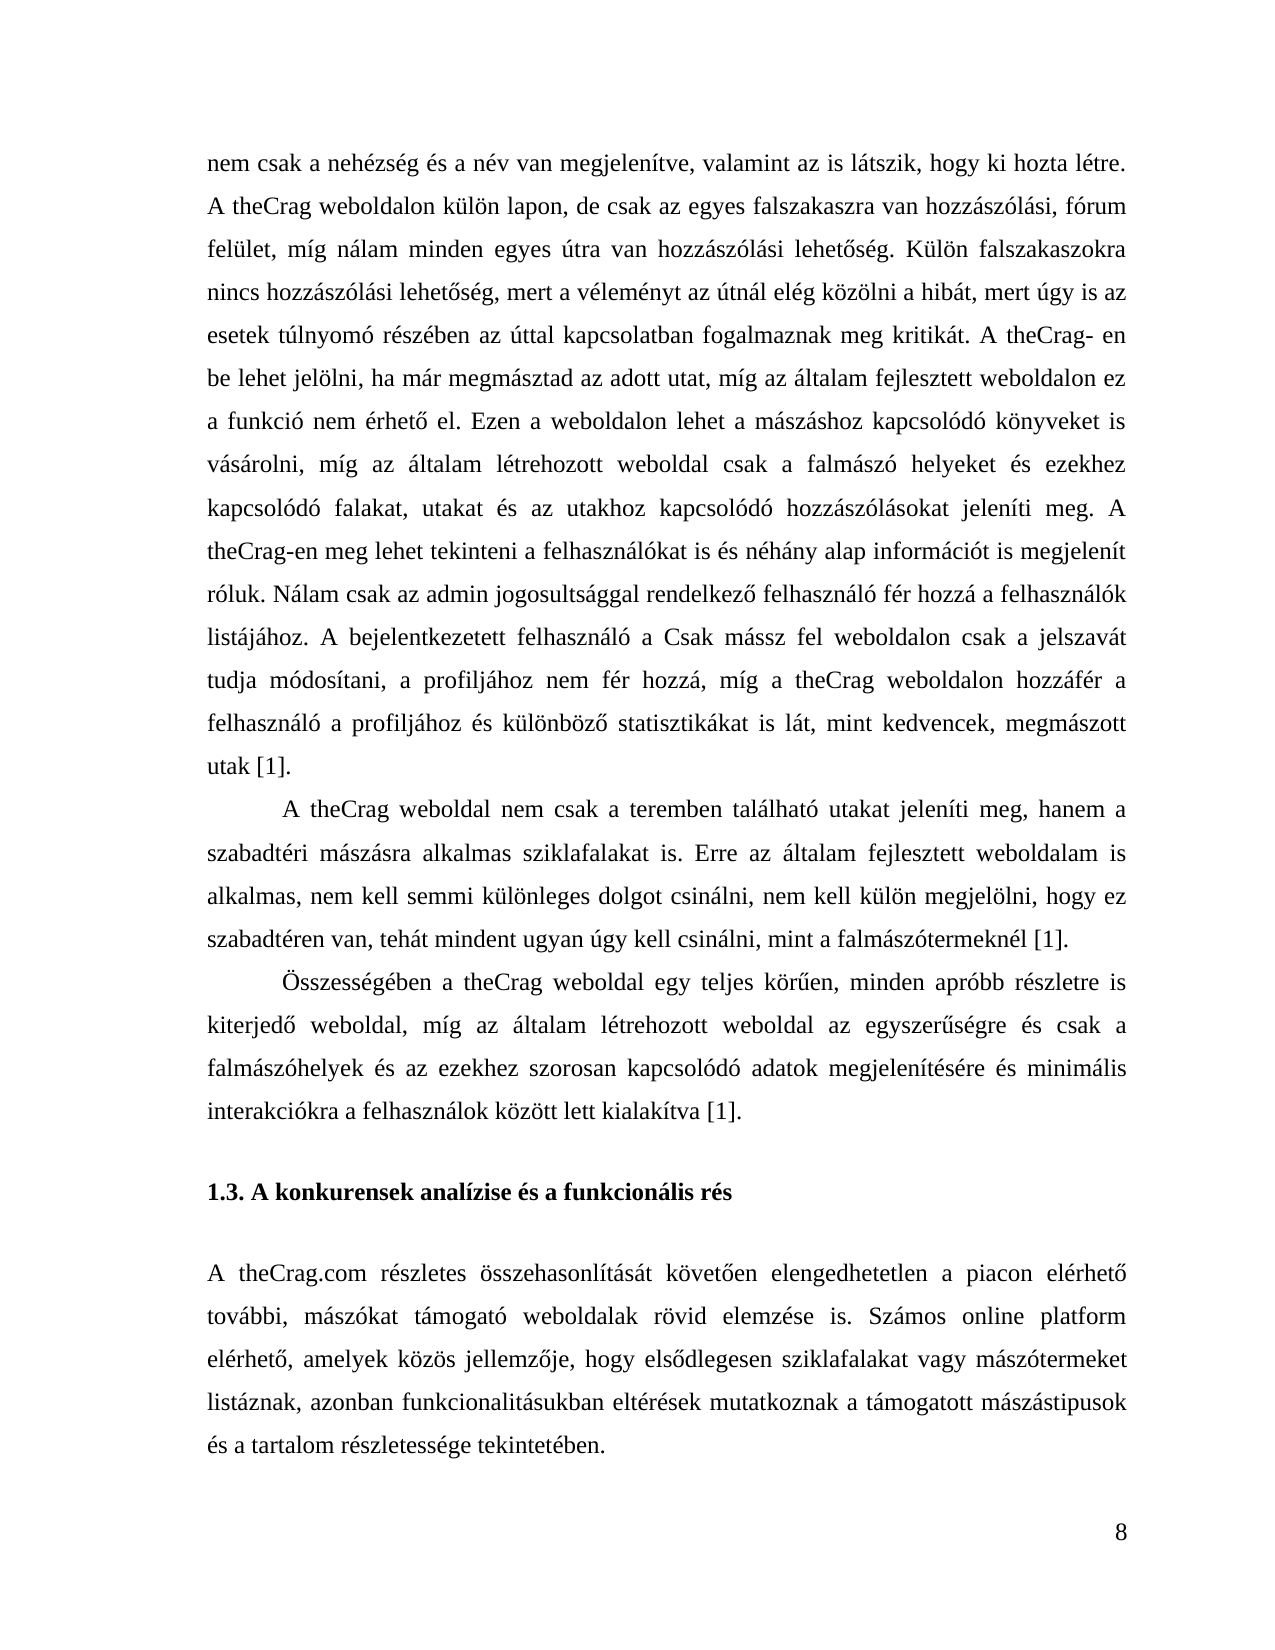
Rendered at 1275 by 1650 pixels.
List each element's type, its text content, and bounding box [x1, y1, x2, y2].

text Összességében a theCrag weboldal egy teljes körűen, minden apróbb részletre is kiterjedő weboldal, míg az általam létrehozott weboldal az egyszerűségre és csak a falmászóhelyek és az ezekhez szorosan kapcsolódó adatok megjelenítésére és minimális interakciókra a felhasználok között lett kialakítva . [207, 967, 1127, 1125]
subtitle 1.3. A konkurensek analízise és a funkcionális rés [207, 1177, 1127, 1206]
text A theCrag weboldal nem csak a teremben található utakat jeleníti meg, hanem a szabadtéri mászásra alkalmas sziklafalakat is. Erre az általam fejlesztett weboldalam is alkalmas, nem kell semmi különleges dolgot csinálni, nem kell külön megjelölni, hogy ez szabadtéren van, tehát mindent ugyan úgy kell csinálni, mint a falmászótermeknél . [207, 794, 1127, 953]
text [207, 148, 1127, 780]
text A theCrag.com részletes összehasonlítását követően elengedhetetlen a piacon elérhető további, mászókat támogató weboldalak rövid elemzése is. Számos online platform elérhető, amelyek közös jellemzője, hogy elsődlegesen sziklafalakat vagy mászótermeket listáznak, azonban funkcionalitásukban eltérések mutatkoznak a támogatott mászástipusok és a tartalom részletessége tekintetében. [207, 1258, 1127, 1459]
